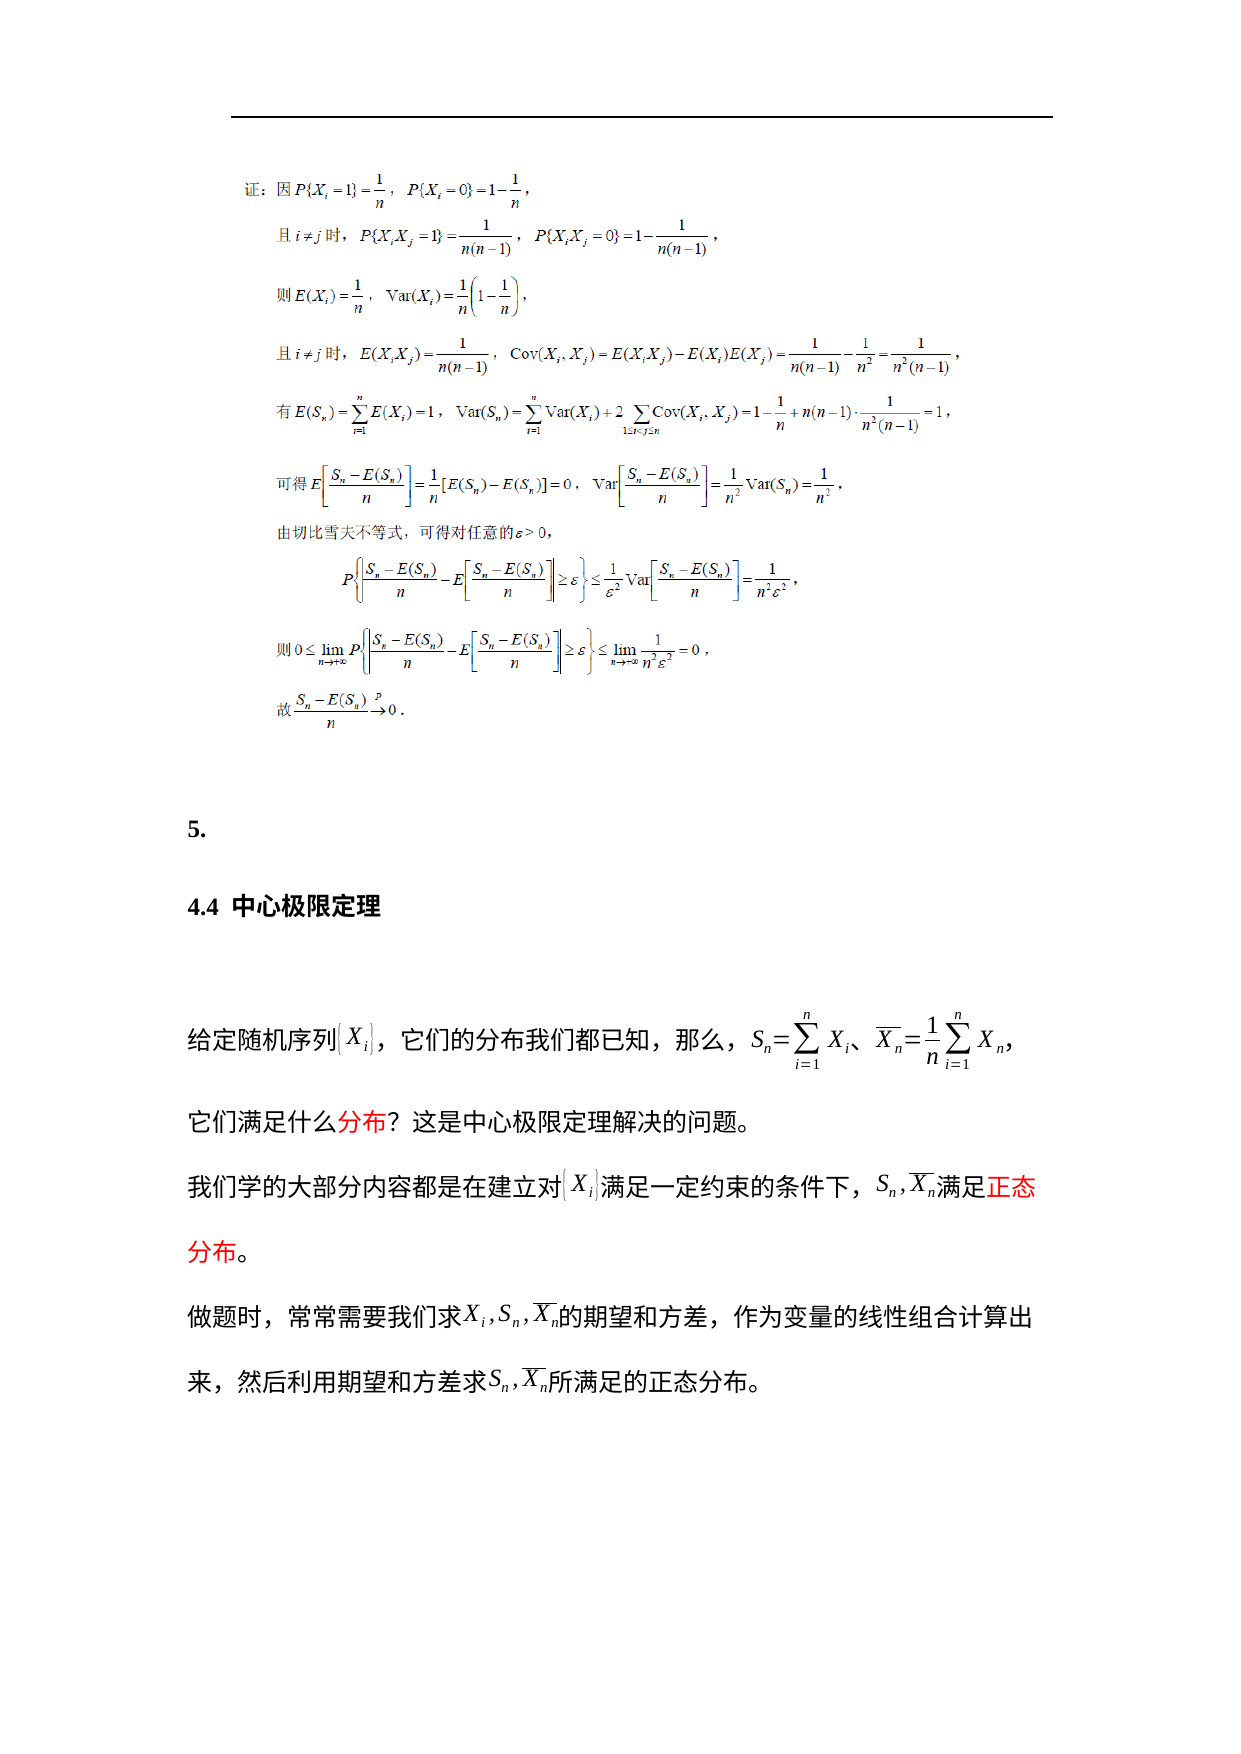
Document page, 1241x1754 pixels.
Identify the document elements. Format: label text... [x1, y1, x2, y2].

subtitle 中心极限定理 [187, 872, 1053, 937]
text 做题时，常常需要我们求的期望和方差，作为变量的线性组合计算出来，然后利用期望和方差求所满足的正态分布。 [187, 1283, 1053, 1413]
picture [237, 167, 976, 742]
text 给定随机序列，它们的分布我们都已知，那么，、，它们满足什么分布？这是中心极限定理解决的问题。 [187, 990, 1053, 1153]
text 我们学的大部分内容都是在建立对满足一定约束的条件下，满足正态分布。 [187, 1153, 1053, 1283]
